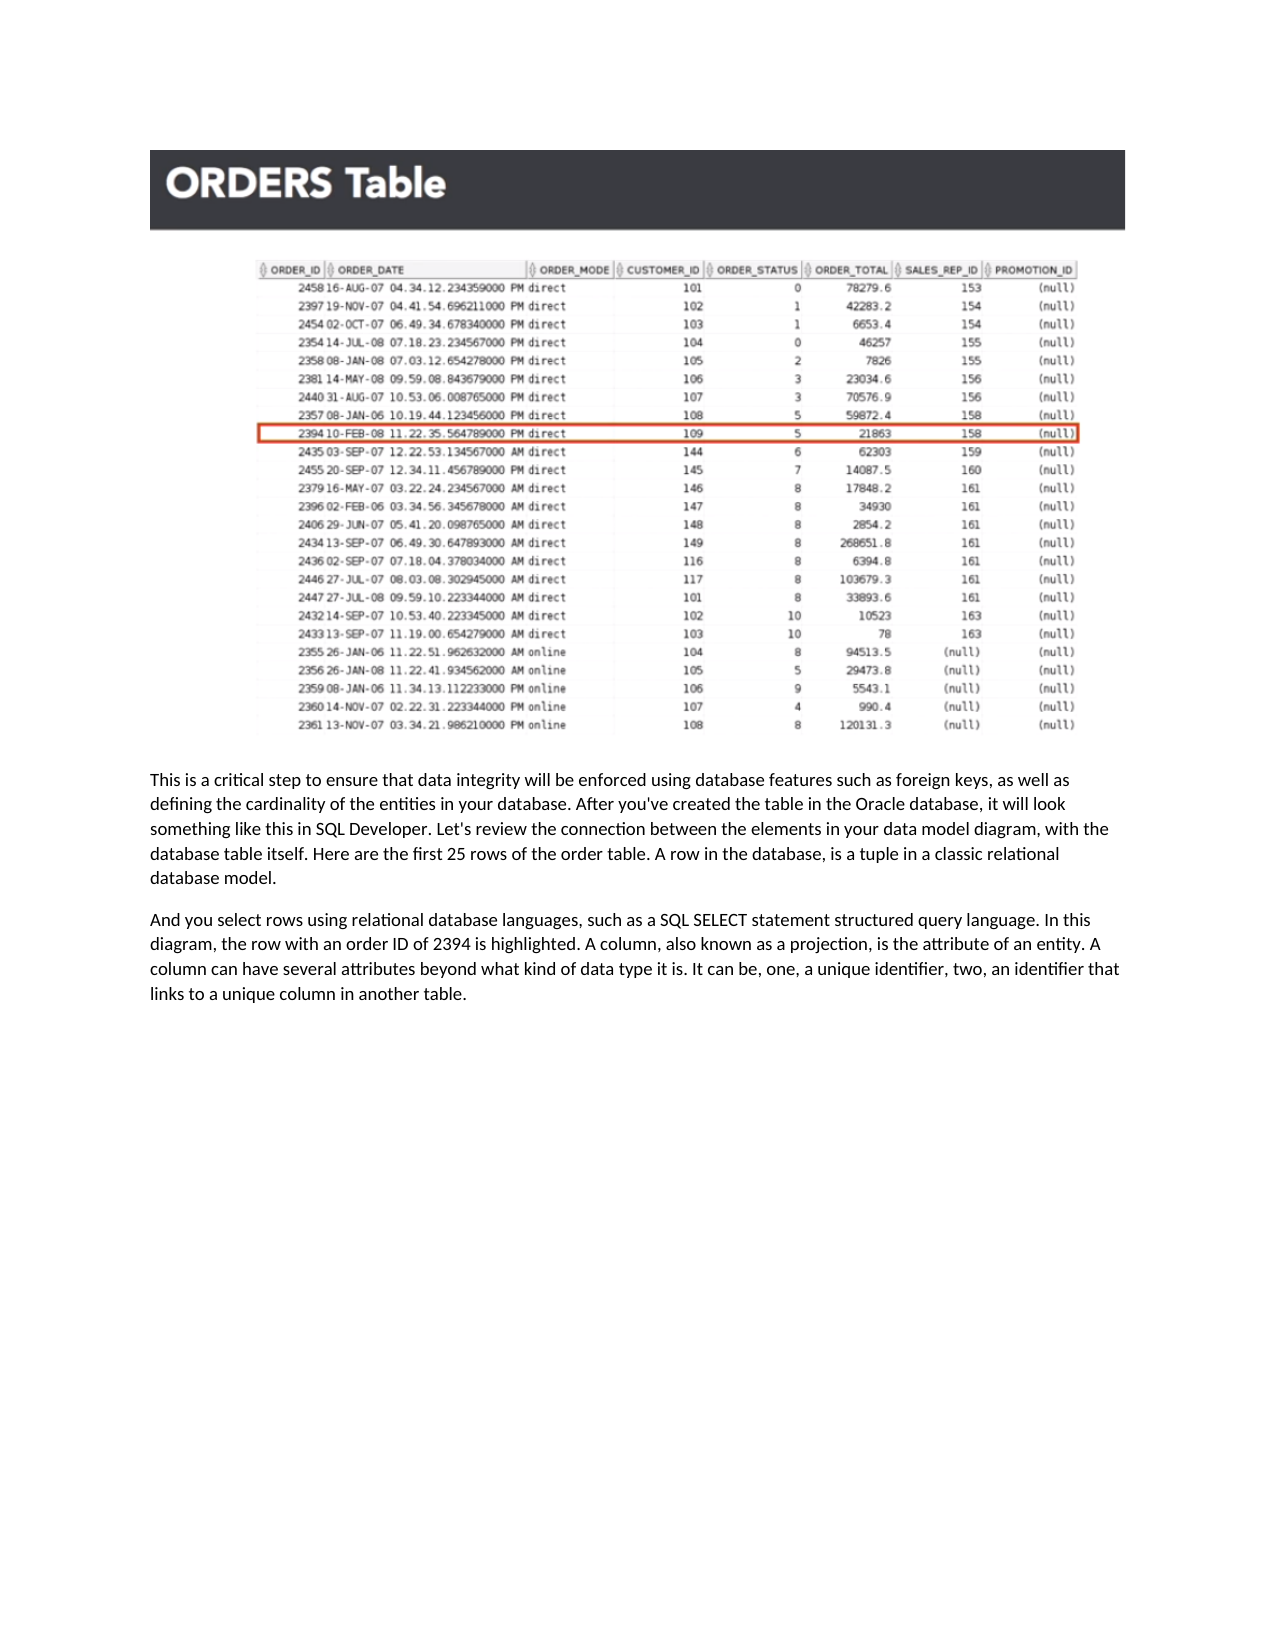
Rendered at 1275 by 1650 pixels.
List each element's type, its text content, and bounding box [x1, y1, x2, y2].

text And you select rows using relational database languages, such as a SQL SELECT statement structured query language. In this diagram, the row with an order ID of 2394 is highlighted. A column, also known as a projection, is the attribute of an entity. A column can have several attributes beyond what kind of data type it is. It can be, one, a unique identifier, two, an identifier that links to a unique column in another table. [150, 908, 1125, 1005]
text This is a critical step to ensure that data integrity will be enforced using database features such as foreign keys, as well as defining the cardinality of the entities in your database. After you've created the table in the Oracle database, it will look something like this in SQL Developer. Let's review the connection between the elements in your data model diagram, with the database table itself. Here are the first 25 rows of the order table. A row in the database, is a tuple in a classic relational database model. [150, 768, 1125, 889]
picture [150, 150, 1125, 749]
